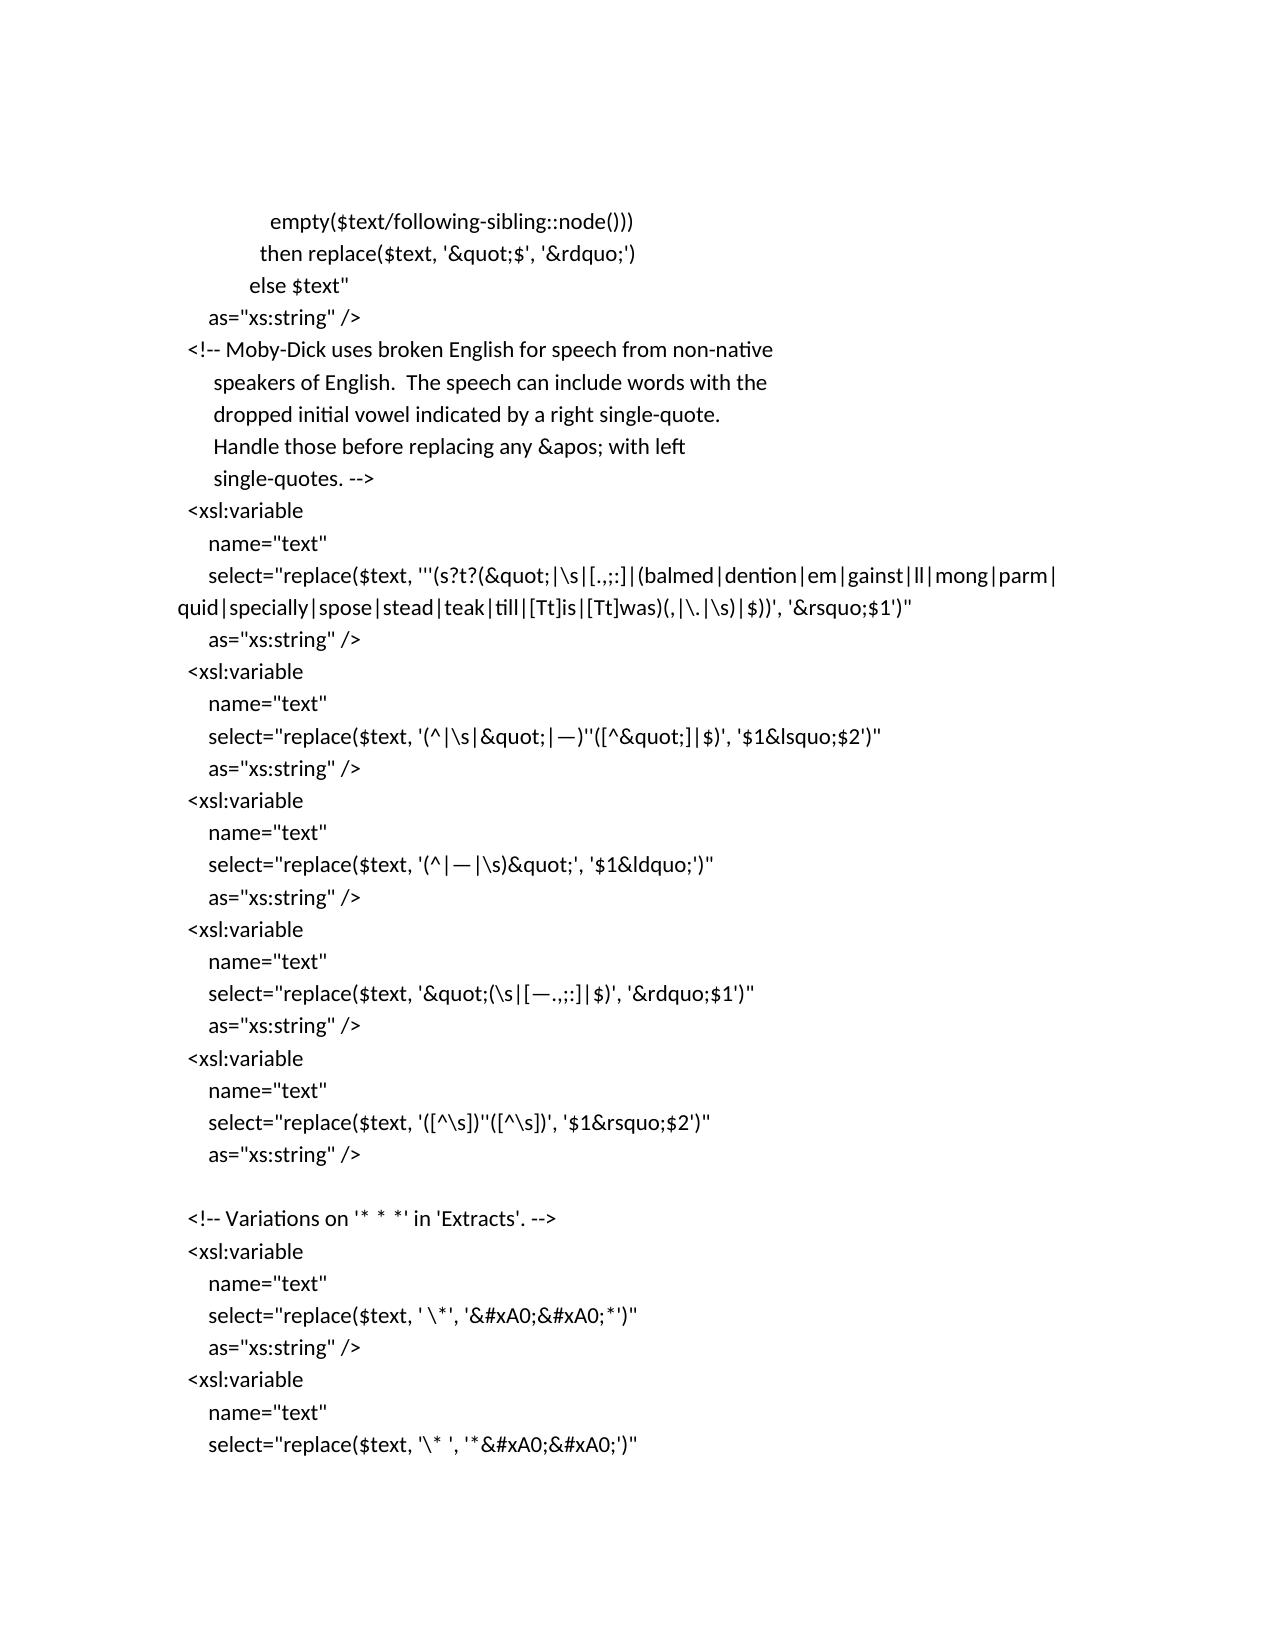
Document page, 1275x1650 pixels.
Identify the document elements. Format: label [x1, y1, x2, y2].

text [177, 207, 1098, 1458]
